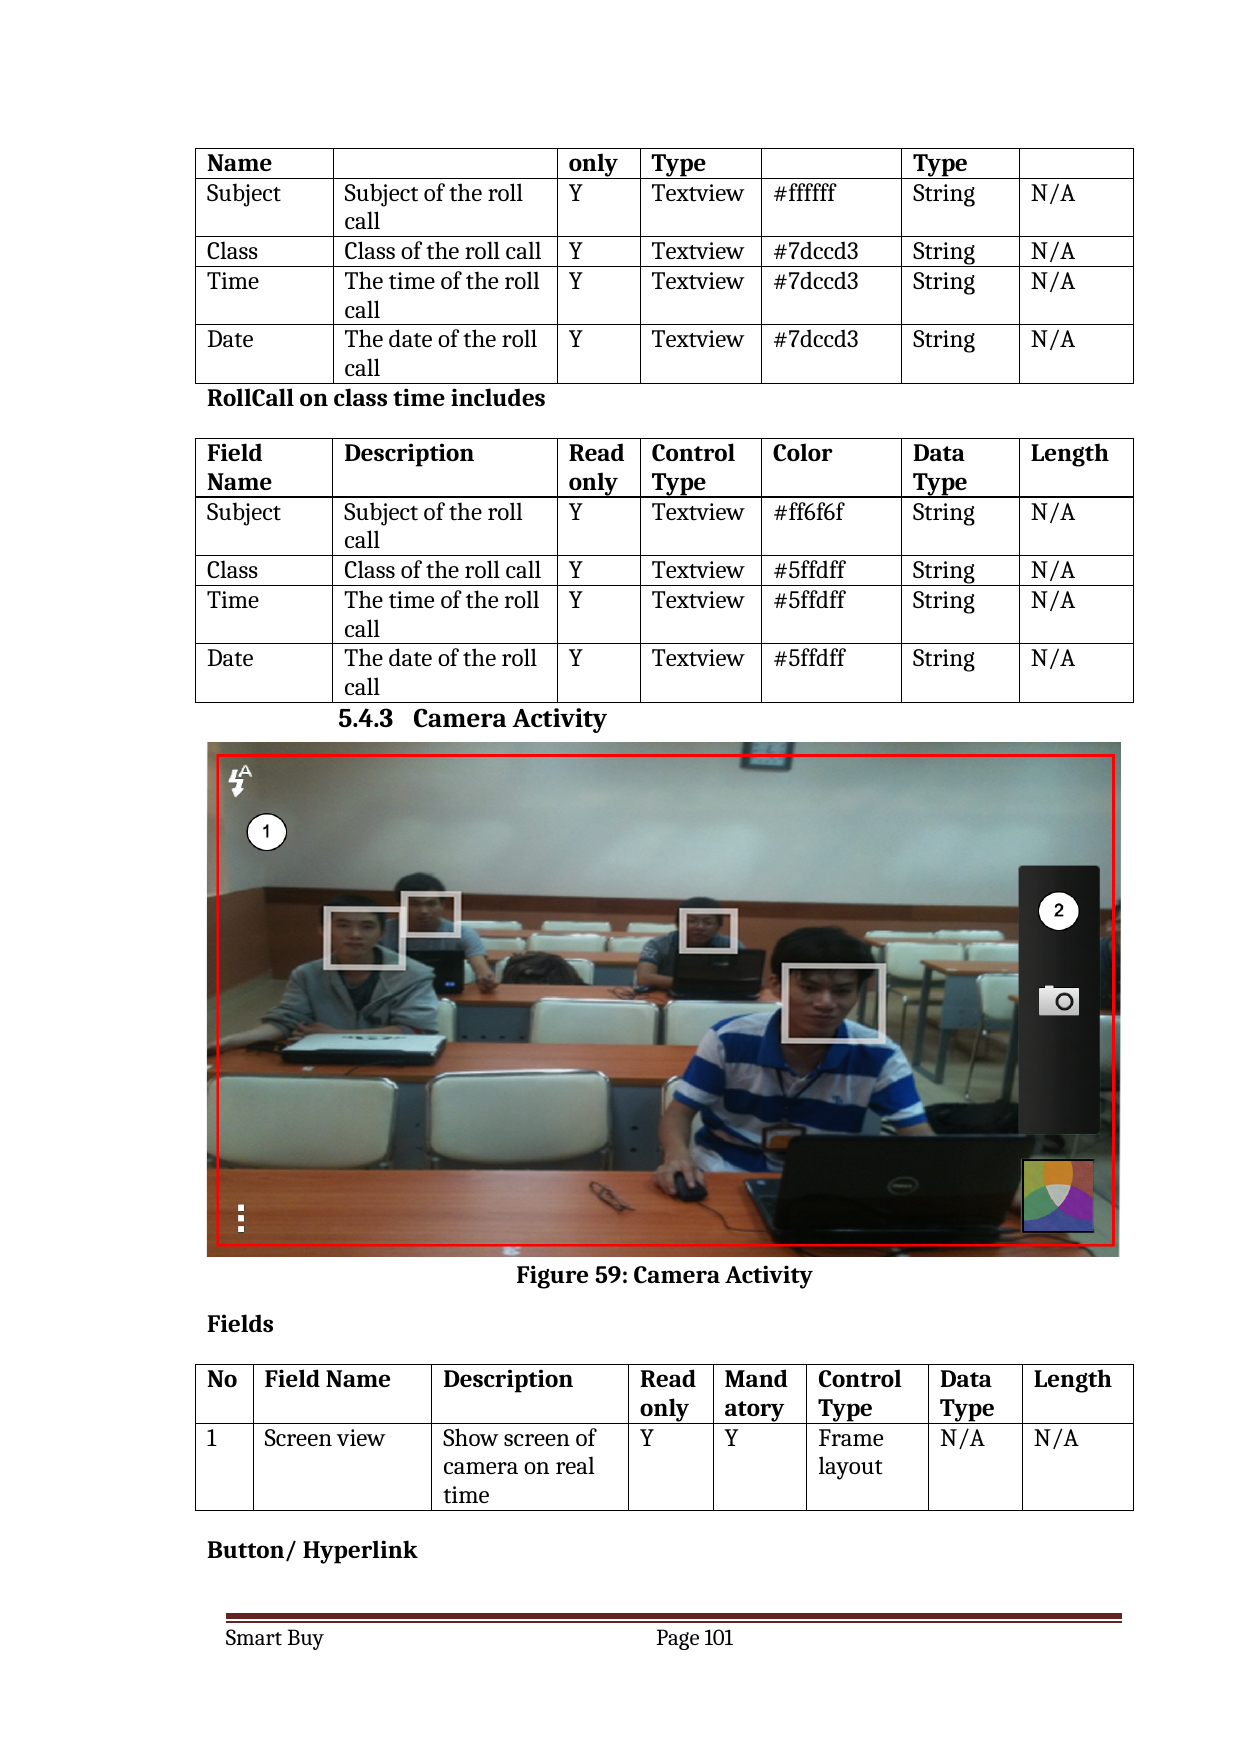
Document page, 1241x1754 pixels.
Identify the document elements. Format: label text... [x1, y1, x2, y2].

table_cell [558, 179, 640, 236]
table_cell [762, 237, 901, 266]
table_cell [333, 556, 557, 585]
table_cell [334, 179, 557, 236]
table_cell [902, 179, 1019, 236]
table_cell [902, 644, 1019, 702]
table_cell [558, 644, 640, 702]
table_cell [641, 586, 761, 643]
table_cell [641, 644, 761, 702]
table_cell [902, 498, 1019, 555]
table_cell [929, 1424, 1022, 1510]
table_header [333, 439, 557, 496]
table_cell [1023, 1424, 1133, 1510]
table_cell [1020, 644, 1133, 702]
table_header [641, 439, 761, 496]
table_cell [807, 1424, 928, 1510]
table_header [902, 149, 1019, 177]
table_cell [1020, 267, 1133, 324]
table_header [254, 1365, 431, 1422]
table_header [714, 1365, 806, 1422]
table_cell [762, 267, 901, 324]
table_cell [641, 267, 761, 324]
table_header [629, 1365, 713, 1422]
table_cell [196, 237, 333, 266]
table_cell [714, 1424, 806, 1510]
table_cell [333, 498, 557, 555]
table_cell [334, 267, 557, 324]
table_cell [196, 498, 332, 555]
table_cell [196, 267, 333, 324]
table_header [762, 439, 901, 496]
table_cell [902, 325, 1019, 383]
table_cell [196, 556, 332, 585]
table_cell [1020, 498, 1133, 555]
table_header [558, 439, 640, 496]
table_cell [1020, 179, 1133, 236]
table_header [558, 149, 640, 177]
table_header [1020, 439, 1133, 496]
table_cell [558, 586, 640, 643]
text Fields [207, 1310, 1122, 1339]
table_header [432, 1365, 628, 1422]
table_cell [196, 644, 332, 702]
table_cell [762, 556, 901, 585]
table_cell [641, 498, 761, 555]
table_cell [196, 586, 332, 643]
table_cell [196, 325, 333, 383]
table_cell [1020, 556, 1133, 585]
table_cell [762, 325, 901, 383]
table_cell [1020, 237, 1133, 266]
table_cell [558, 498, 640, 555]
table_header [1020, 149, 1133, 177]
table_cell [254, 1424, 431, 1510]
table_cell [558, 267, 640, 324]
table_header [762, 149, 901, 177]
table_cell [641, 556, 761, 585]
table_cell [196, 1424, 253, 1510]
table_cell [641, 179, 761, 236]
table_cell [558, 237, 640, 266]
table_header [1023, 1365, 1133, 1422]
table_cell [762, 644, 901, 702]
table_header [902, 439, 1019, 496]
text Button/ Hyperlink [207, 1536, 1122, 1564]
picture [206, 742, 1121, 1257]
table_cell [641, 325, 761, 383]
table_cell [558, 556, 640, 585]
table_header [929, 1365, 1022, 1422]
text RollCall on class time includes [207, 384, 1122, 413]
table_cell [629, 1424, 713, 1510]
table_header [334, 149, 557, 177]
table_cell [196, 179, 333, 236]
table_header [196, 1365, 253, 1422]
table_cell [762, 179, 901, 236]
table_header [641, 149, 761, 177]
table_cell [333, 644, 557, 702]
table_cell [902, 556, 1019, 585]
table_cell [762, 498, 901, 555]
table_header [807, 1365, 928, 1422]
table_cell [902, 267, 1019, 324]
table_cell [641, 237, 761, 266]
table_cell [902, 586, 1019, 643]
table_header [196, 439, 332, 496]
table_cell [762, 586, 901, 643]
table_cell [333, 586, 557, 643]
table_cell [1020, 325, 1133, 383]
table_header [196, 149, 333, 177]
subtitle Camera Activity [338, 703, 1122, 734]
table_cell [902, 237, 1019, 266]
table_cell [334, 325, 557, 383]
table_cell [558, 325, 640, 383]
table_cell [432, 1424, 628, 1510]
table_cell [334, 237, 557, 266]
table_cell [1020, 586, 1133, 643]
